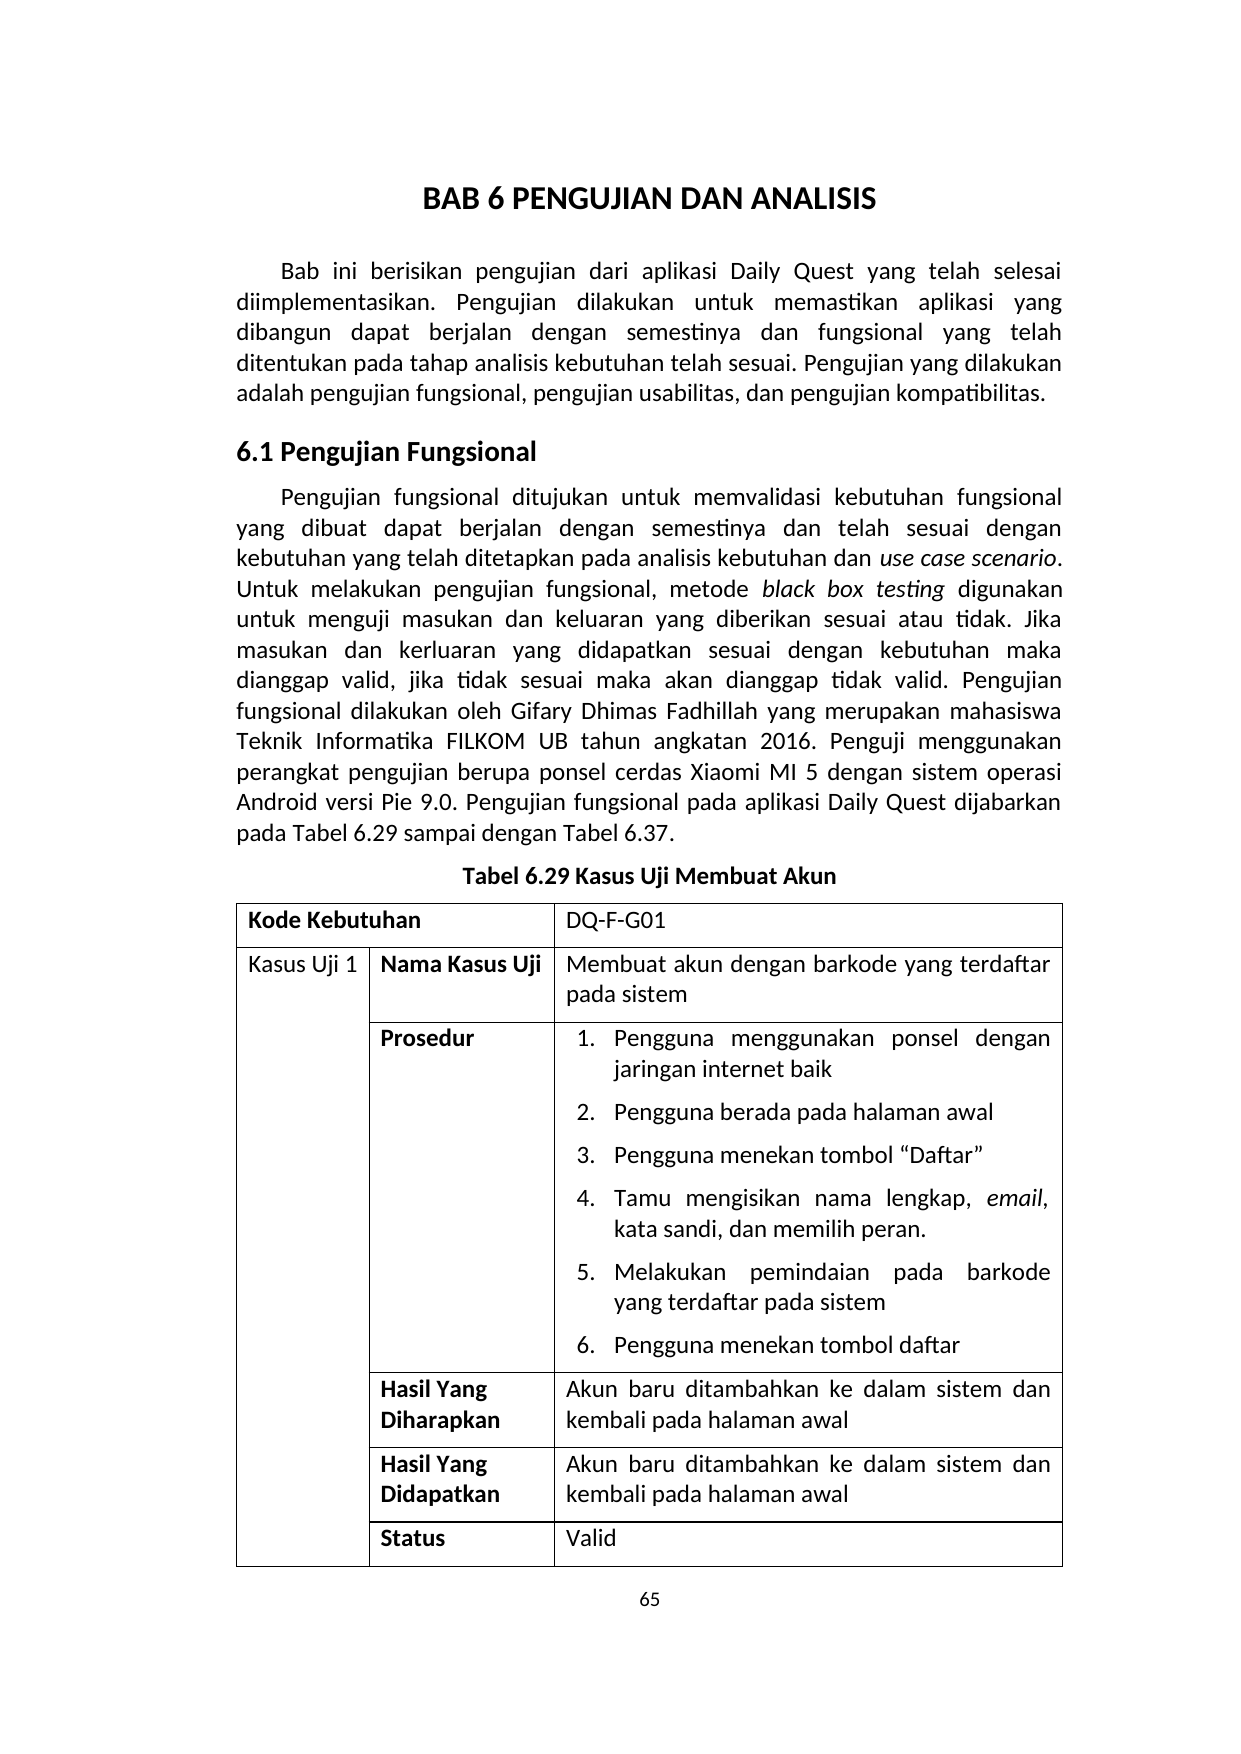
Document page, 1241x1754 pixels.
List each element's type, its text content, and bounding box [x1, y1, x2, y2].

subtitle Pengujian Fungsional [236, 433, 1063, 469]
table_cell Membuat akun dengan barkode yang terdaftar pada sistem [555, 948, 1062, 1022]
table_cell Akun baru ditambahkan ke dalam sistem dan kembali pada halaman awal [555, 1373, 1062, 1447]
table_cell Prosedur [370, 1023, 554, 1372]
subtitle PENGUJIAN DAN ANALISIS [236, 177, 1063, 218]
table_cell Hasil Yang Diharapkan [370, 1373, 554, 1447]
table_header Kode Kebutuhan [237, 904, 554, 947]
table_cell Akun baru ditambahkan ke dalam sistem dan kembali pada halaman awal [555, 1448, 1062, 1521]
table_cell Kasus Uji 1 [237, 948, 369, 1566]
table_cell Status [370, 1523, 554, 1566]
table_header DQ-F-G01 [555, 904, 1062, 947]
table_cell Hasil Yang Didapatkan [370, 1448, 554, 1521]
table_cell Valid [555, 1523, 1062, 1566]
text Bab ini berisikan pengujian dari aplikasi Daily Quest yang telah selesai diimplementasikan. Pengujian dilakukan untuk memastikan aplikasi yang dibangun dapat berjalan dengan semestinya dan fungsional yang telah ditentukan pada tahap analisis kebutuhan telah sesuai. Pengujian yang dilakukan adalah pengujian fungsional, pengujian usabilitas, dan pengujian kompatibilitas. [236, 255, 1063, 408]
table_cell Pengguna menggunakan ponsel dengan jaringan internet baik Pengguna berada pada halaman awal Pengguna menekan tombol “Daftar” Tamu mengisikan nama lengkap, email, kata sandi, dan memilih peran. Melakukan pemindaian pada barkode yang terdaftar pada sistem Pengguna menekan tombol daftar [555, 1023, 1062, 1372]
table_cell Nama Kasus Uji [370, 948, 554, 1022]
